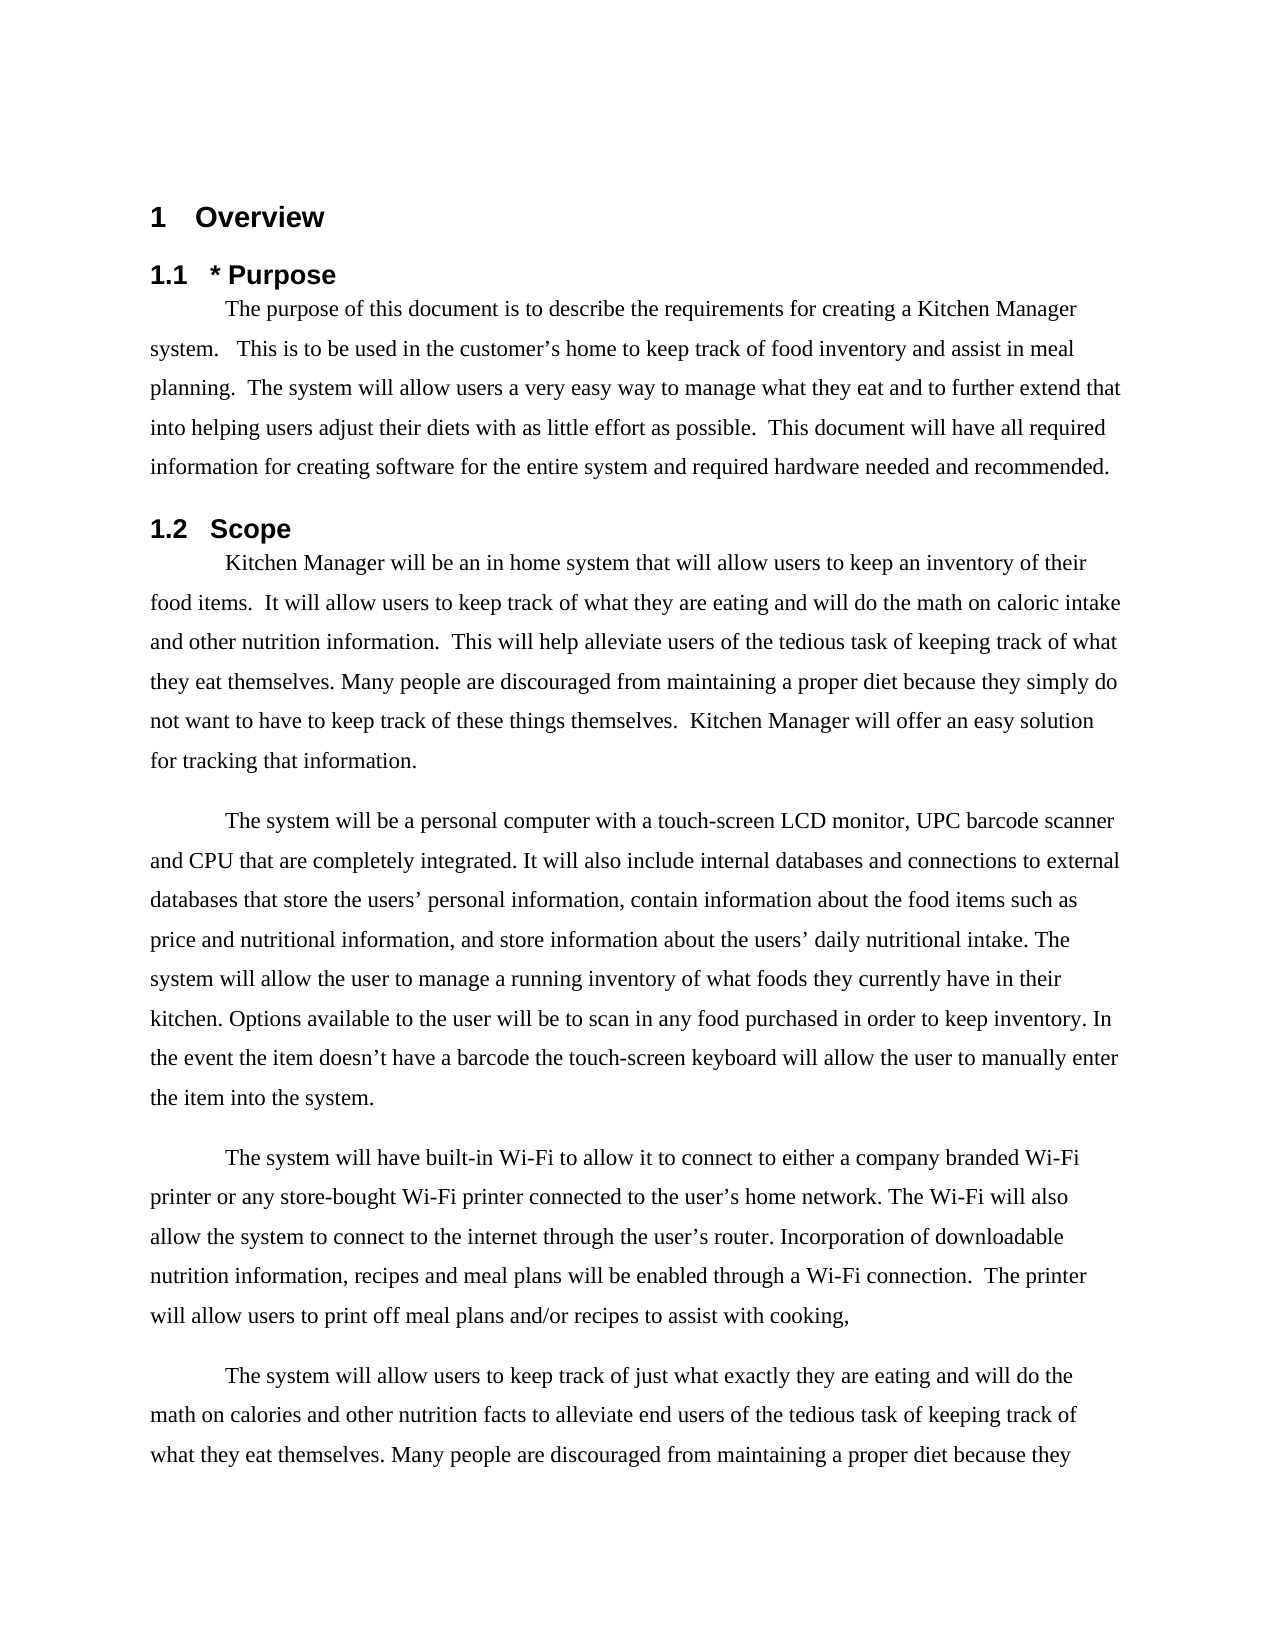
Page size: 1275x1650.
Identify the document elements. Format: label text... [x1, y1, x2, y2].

text Kitchen Manager will be an in home system that will allow users to keep an inventory of their food items. It will allow users to keep track of what they are eating and will do the math on caloric intake and other nutrition information. This will help alleviate users of the tedious task of keeping track of what they eat themselves. Many people are discouraged from maintaining a proper diet because they simply do not want to have to keep track of these things themselves. Kitchen Manager will offer an easy solution for tracking that information. [150, 549, 1125, 773]
subtitle Scope [150, 513, 1125, 545]
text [150, 1362, 1125, 1467]
text The system will be a personal computer with a touch-screen LCD monitor, UPC barcode scanner and CPU that are completely integrated. It will also include internal databases and connections to external databases that store the users’ personal information, contain information about the food items such as price and nutritional information, and store information about the users’ daily nutritional intake. The system will allow the user to manage a running inventory of what foods they currently have in their kitchen. Options available to the user will be to scan in any food purchased in order to keep inventory. In the event the item doesn’t have a barcode the touch-screen keyboard will allow the user to manually enter the item into the system. [150, 807, 1125, 1110]
text The purpose of this document is to describe the requirements for creating a Kitchen Manager system. This is to be used in the customer’s home to keep track of food inventory and assist in meal planning. The system will allow users a very easy way to manage what they eat and to further extend that into helping users adjust their diets with as little effort as possible. This document will have all required information for creating software for the entire system and required hardware needed and recommended. [150, 295, 1125, 479]
subtitle Overview [150, 200, 1125, 233]
text The system will have built-in Wi-Fi to allow it to connect to either a company branded Wi-Fi printer or any store-bought Wi-Fi printer connected to the user’s home network. The Wi-Fi will also allow the system to connect to the internet through the user’s router. Incorporation of downloadable nutrition information, recipes and meal plans will be enabled through a Wi-Fi connection. The printer will allow users to print off meal plans and/or recipes to assist with cooking, [150, 1144, 1125, 1328]
subtitle * Purpose [150, 259, 1125, 291]
